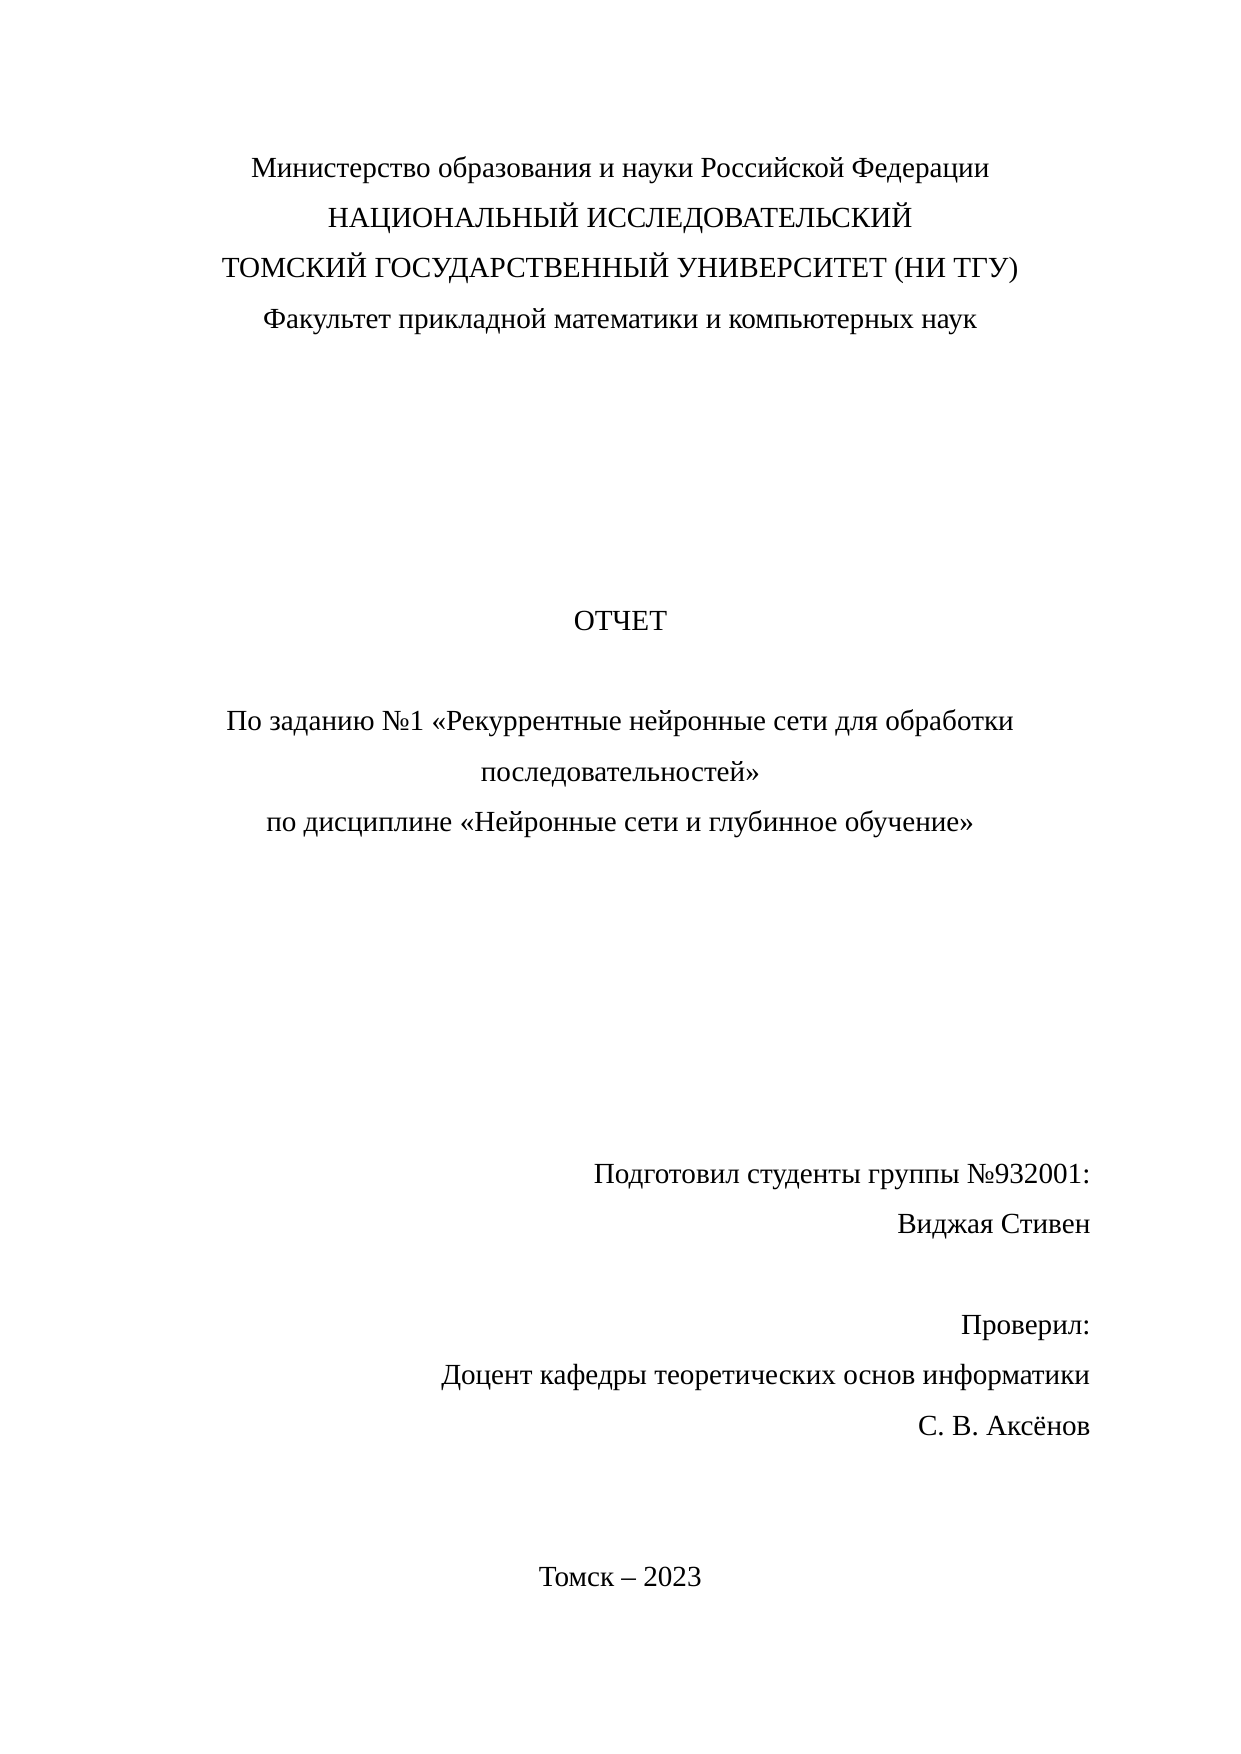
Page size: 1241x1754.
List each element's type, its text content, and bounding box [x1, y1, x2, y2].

text НАЦИОНАЛЬНЫЙ ИССЛЕДОВАТЕЛЬСКИЙ [150, 200, 1090, 234]
text Факультет прикладной математики и компьютерных наук [150, 301, 1090, 334]
text Доцент кафедры теоретических основ информатики [150, 1357, 1090, 1391]
text С. В. Аксёнов [150, 1408, 1090, 1441]
text Томск – 2023 [150, 1559, 1090, 1592]
text Министерство образования и науки Российской Федерации [150, 150, 1090, 183]
text ТОМСКИЙ ГОСУДАРСТВЕННЫЙ УНИВЕРСИТЕТ (НИ ТГУ) [150, 251, 1090, 284]
text Подготовил студенты группы №932001: [150, 1156, 1090, 1190]
text по дисциплине «Нейронные сети и глубинное обучение» [150, 804, 1090, 838]
text Виджая Стивен [150, 1207, 1090, 1240]
text Проверил: [150, 1307, 1090, 1341]
text ОТЧЕТ [150, 603, 1090, 636]
text По заданию №1 «Рекуррентные нейронные сети для обработки последовательностей» [150, 703, 1090, 787]
